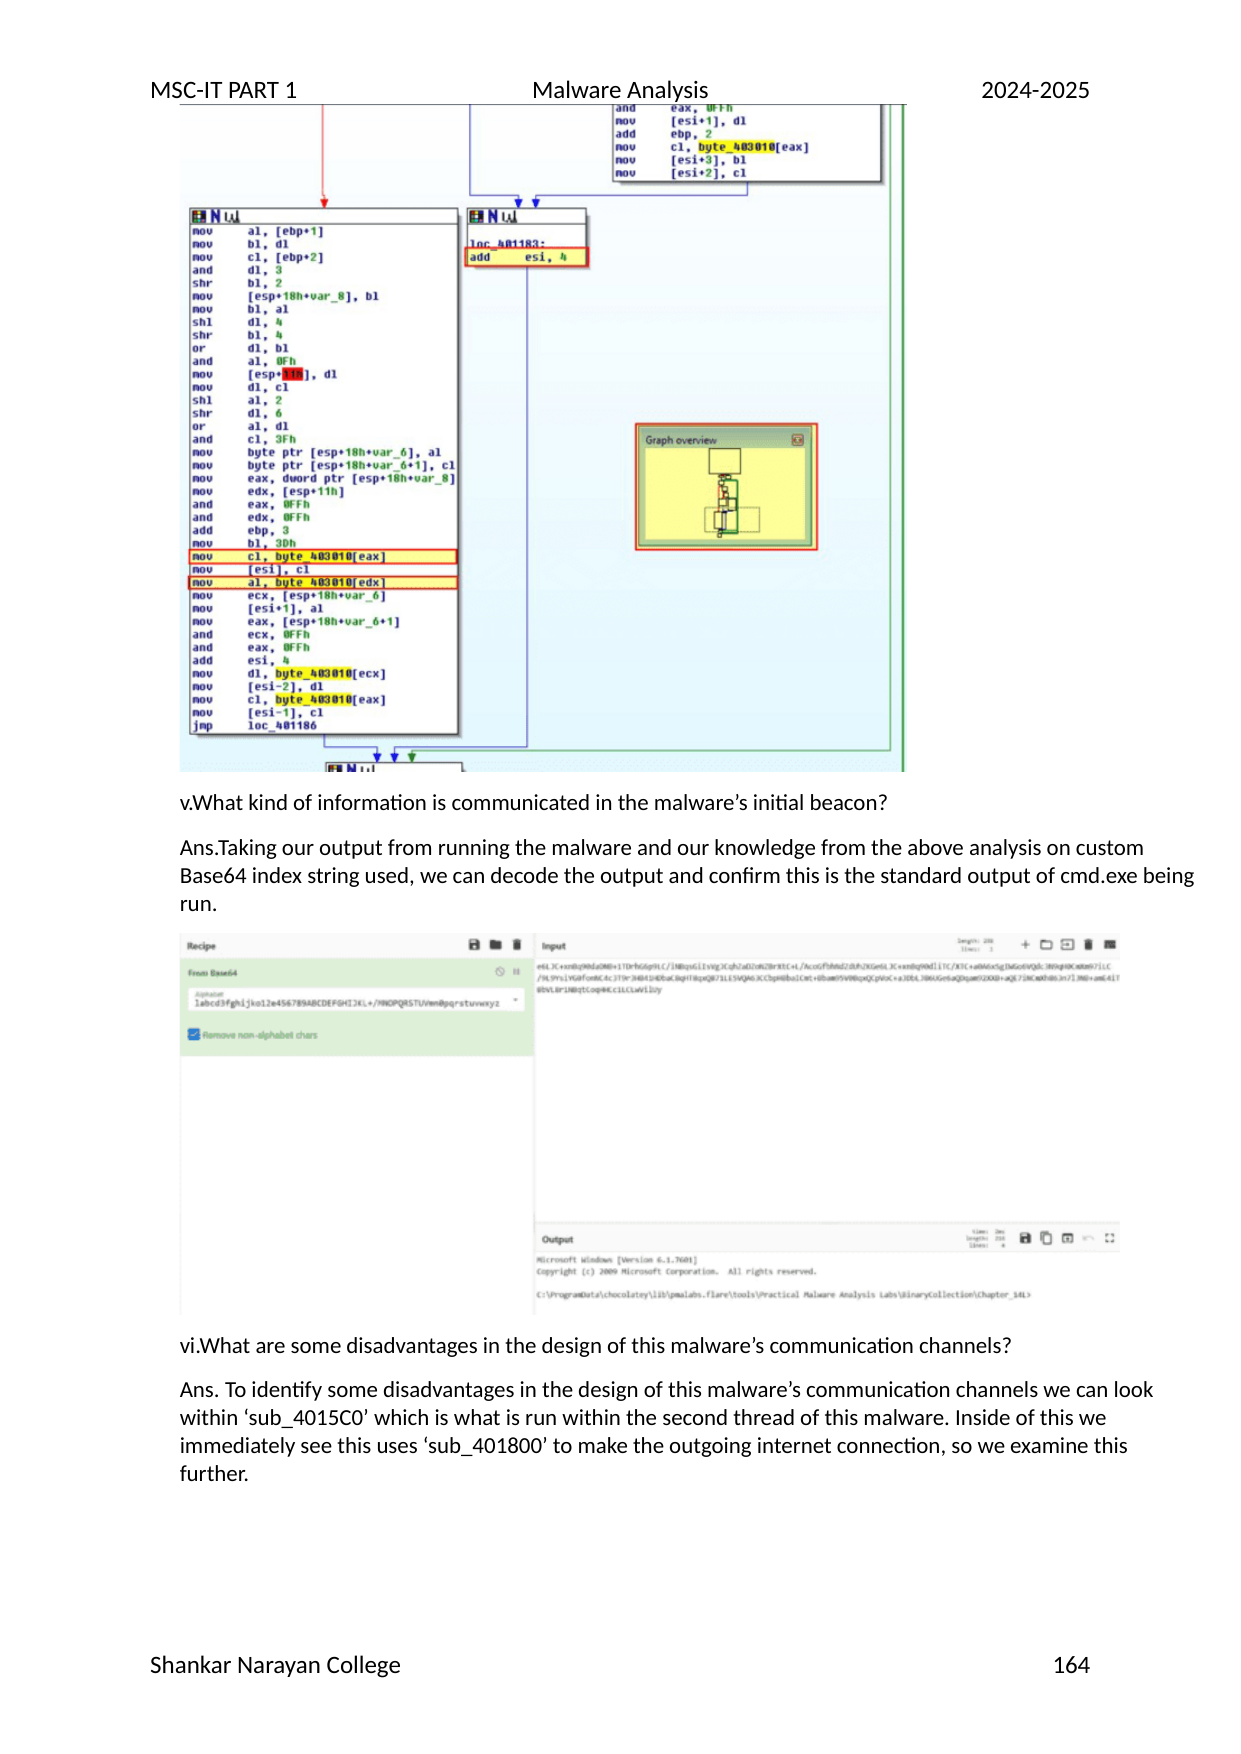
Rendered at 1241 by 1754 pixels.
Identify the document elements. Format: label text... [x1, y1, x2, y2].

text Ans. To identify some disadvantages in the design of this malware’s communication channels we can look within ‘sub_4015C0’ which is what is run within the second thread of this malware. Inside of this we immediately see this uses ‘sub_401800’ to make the outgoing internet connection, so we examine this further. [179, 1376, 1198, 1488]
text vi.What are some disadvantages in the design of this malware’s communication channels? [179, 1331, 1198, 1359]
text v.What kind of information is communicated in the malware’s initial beacon? [179, 788, 1198, 816]
picture [179, 933, 1120, 1315]
picture [179, 104, 907, 772]
text Ans.Taking our output from running the malware and our knowledge from the above analysis on custom Base64 index string used, we can decode the output and confirm this is the standard output of cmd.exe being run. [179, 833, 1198, 917]
